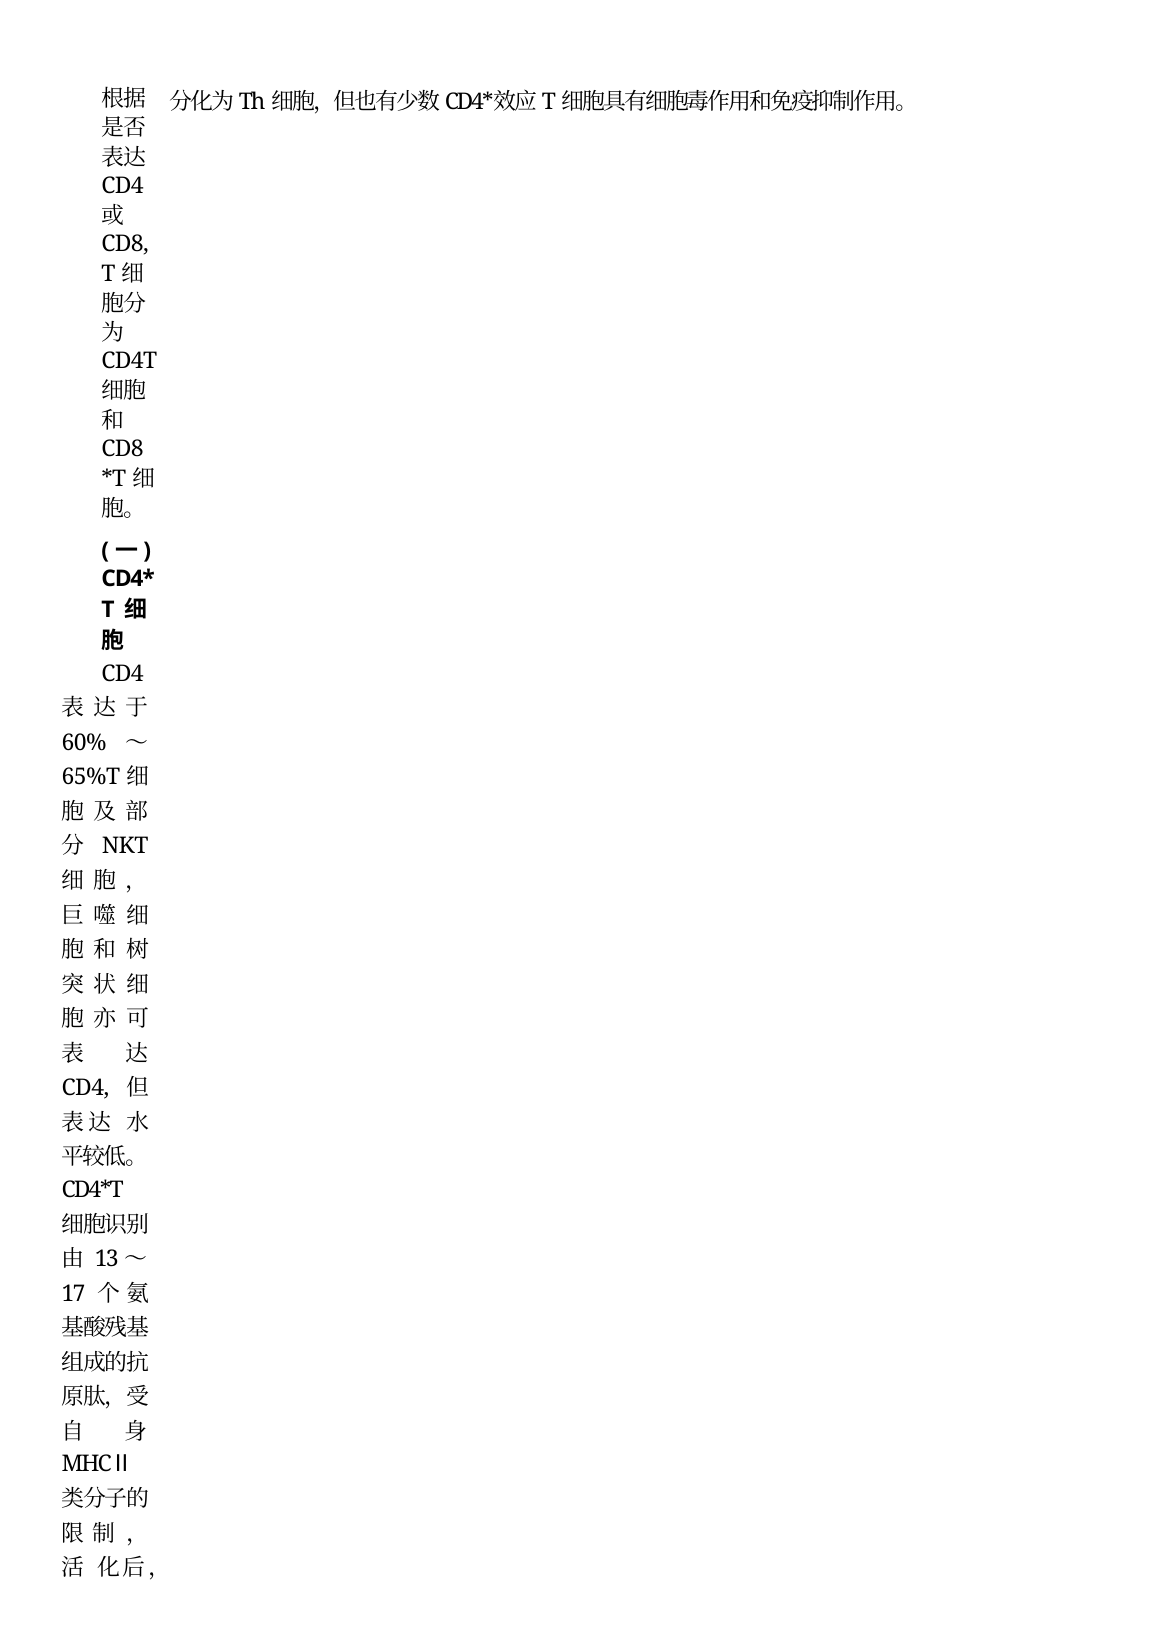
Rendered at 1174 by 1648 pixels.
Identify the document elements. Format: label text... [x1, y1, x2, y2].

text CD4 表达于60%～65%T细胞及部分NKT 细胞，巨噬细胞和树突状细胞亦可表达CD4,但表达 水平较低。 CD4*T 细胞识别由13～17个氨基酸残基组成的抗原肽，受自身MHCⅡ 类分子的限制，活 化后，分化为Th 细胞，但也有少数CD4*效应T 细胞具有细胞毒作用和免疫抑制作用。 [61, 656, 149, 1582]
text ( 一 ) CD4*T 细胞 [101, 533, 159, 655]
text CD4 表达于60%～65%T细胞及部分NKT 细胞，巨噬细胞和树突状细胞亦可表达CD4,但表达 水平较低。 CD4*T 细胞识别由13～17个氨基酸残基组成的抗原肽，受自身MHCⅡ 类分子的限制，活 化后，分化为Th 细胞，但也有少数CD4*效应T 细胞具有细胞毒作用和免疫抑制作用。 [169, 83, 1064, 116]
text 根据是否表达CD4 或CD8,T 细胞分为CD4T 细胞和CD8*T 细胞。 [101, 83, 159, 522]
